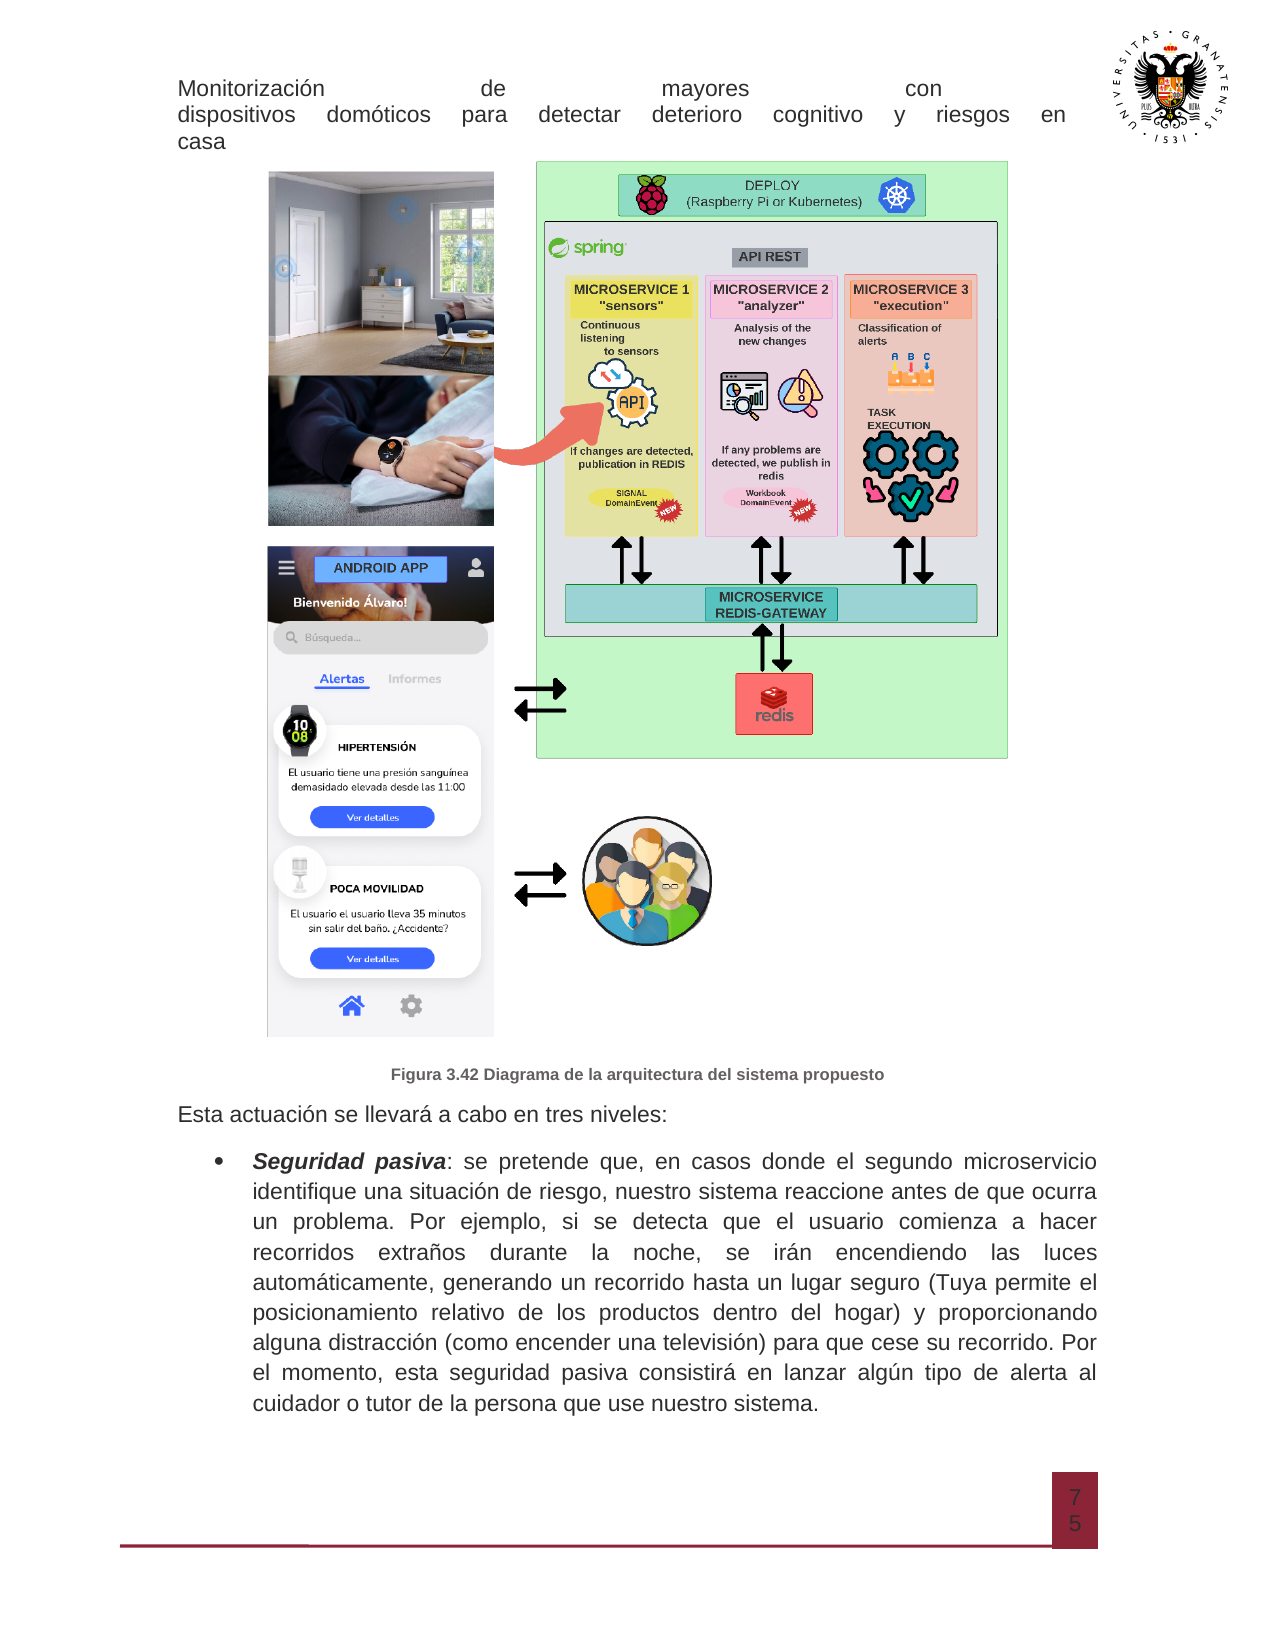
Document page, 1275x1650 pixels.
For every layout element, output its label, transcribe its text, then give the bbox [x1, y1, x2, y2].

picture [259, 154, 1016, 1045]
picture [1061, 22, 1275, 146]
text Esta actuación se llevará a cabo en tres niveles: [177, 1101, 1098, 1127]
list Seguridad pasiva: se pretende que, en casos donde el segundo microservicio identifique una situación de riesgo, nuestro sistema reaccione antes de que ocurra un problema. Por ejemplo, si se detecta que el usuario comienza a hacer recorridos extraños durante la noche, se irán encendiendo las luces automáticamente, generando un recorrido hasta un lugar seguro (Tuya permite el posicionamiento relativo de los productos dentro del hogar) y proporcionando alguna distracción (como encender una televisión) para que cese su recorrido. Por el momento, esta seguridad pasiva consistirá en lanzar algún tipo de alerta al cuidador o tutor de la persona que use nuestro sistema. [215, 1148, 1098, 1416]
